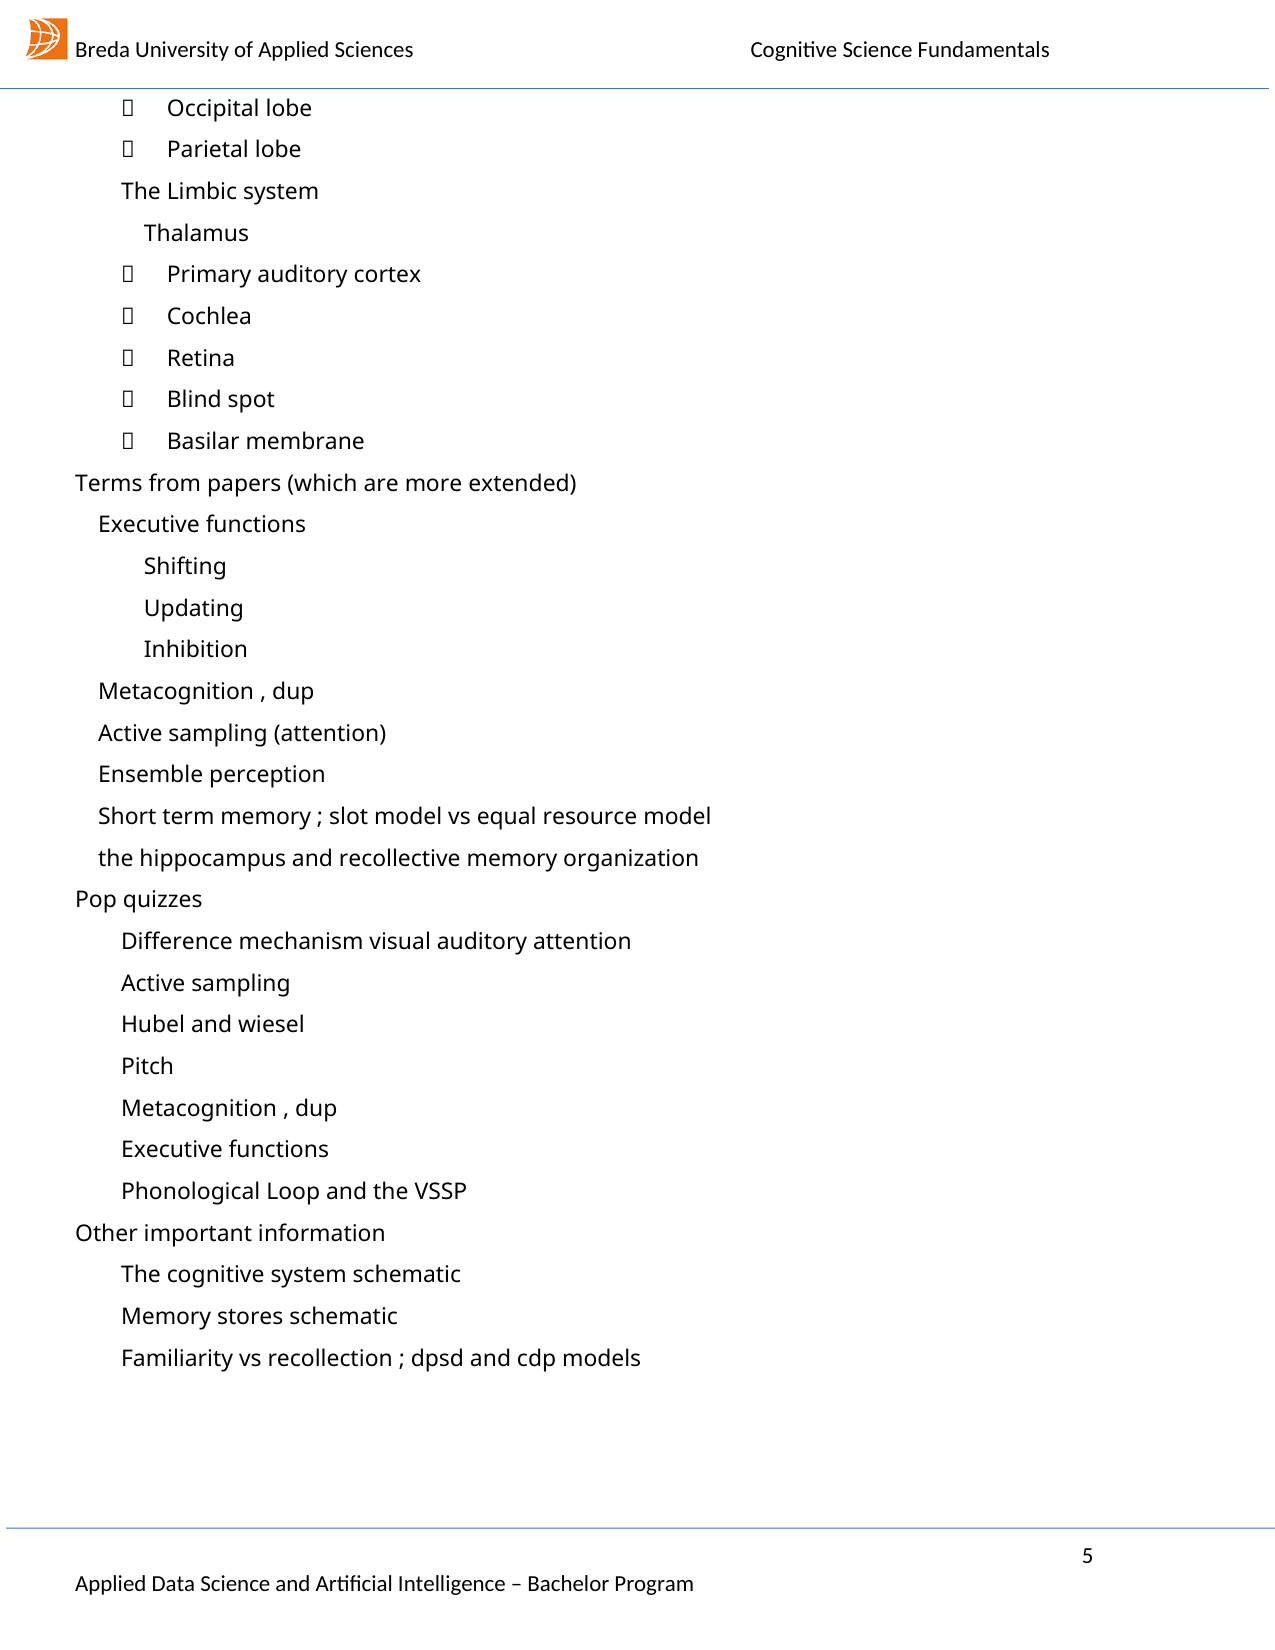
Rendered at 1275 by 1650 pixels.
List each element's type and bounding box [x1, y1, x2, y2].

picture [16, 9, 75, 68]
